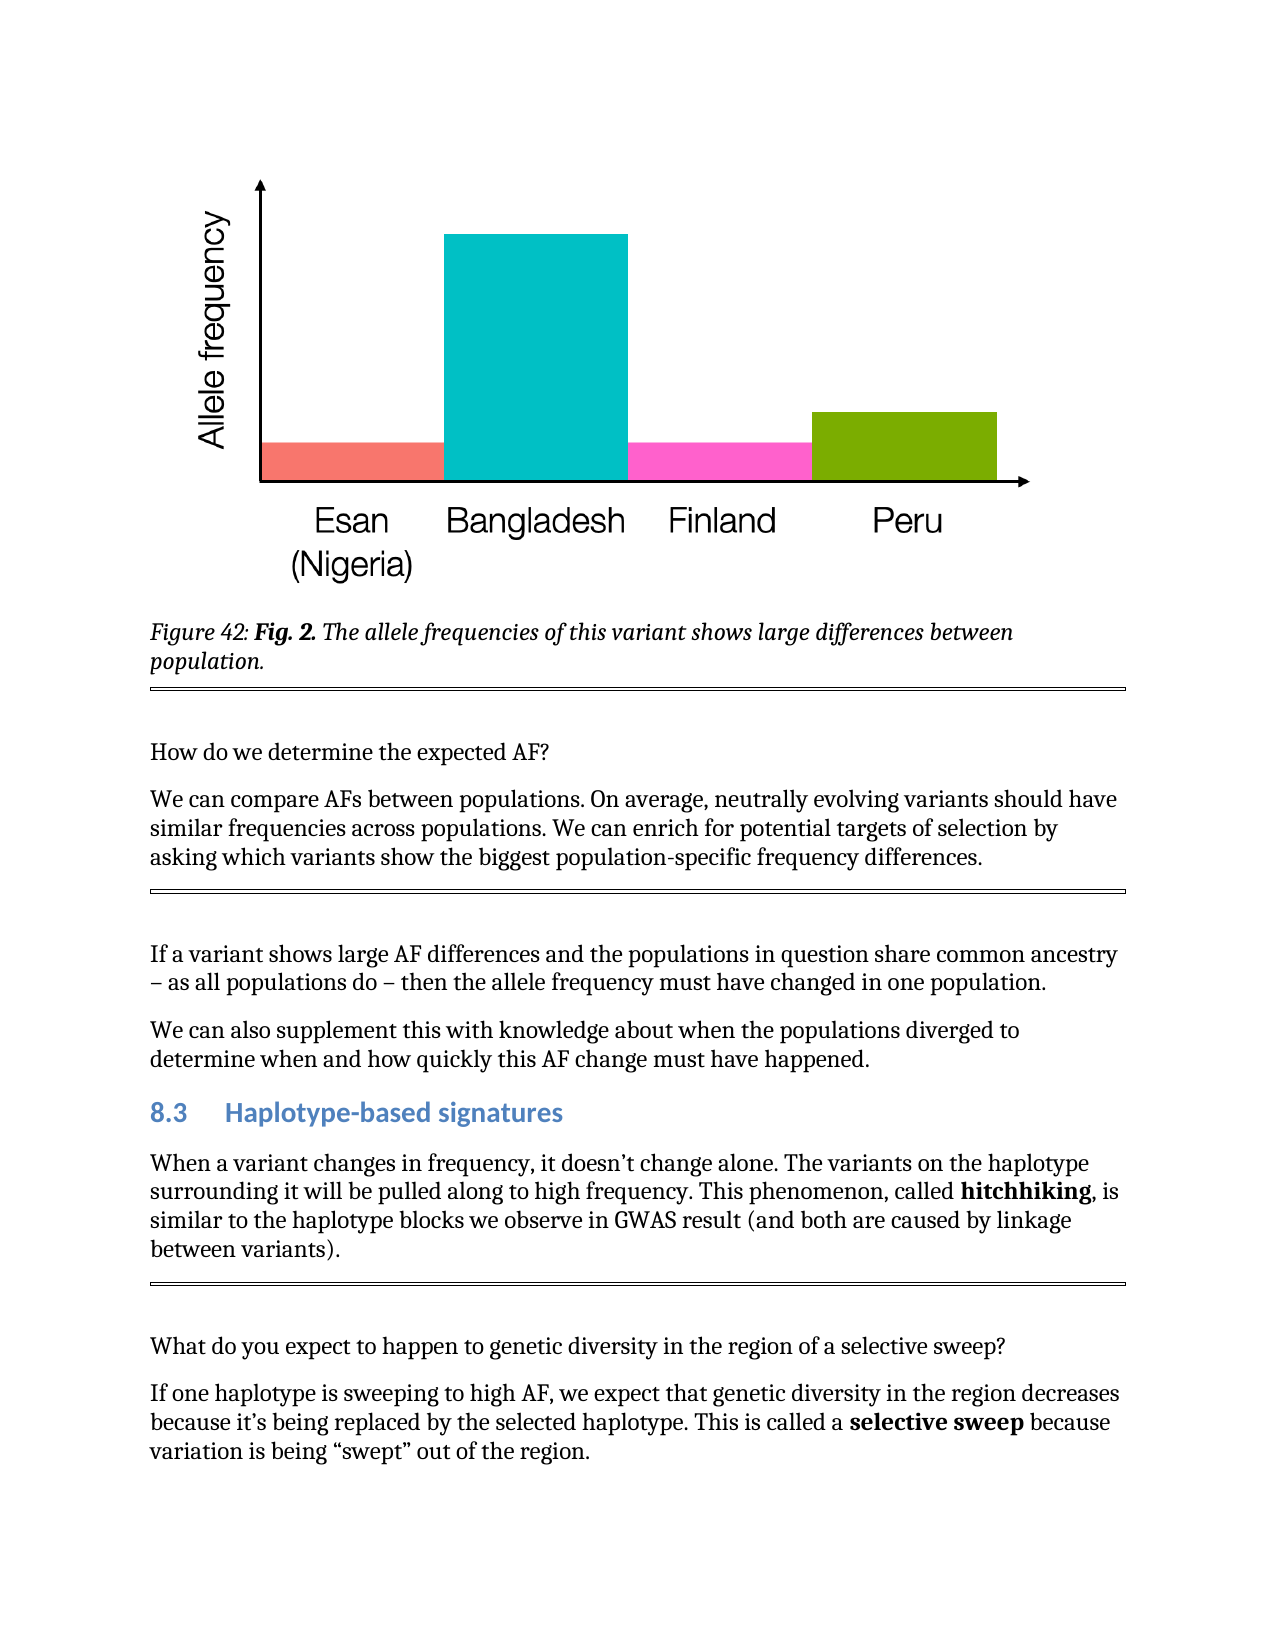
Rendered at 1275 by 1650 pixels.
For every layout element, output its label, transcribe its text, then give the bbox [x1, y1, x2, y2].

text We can compare AFs between populations. On average, neutrally evolving variants should have similar frequencies across populations. We can enrich for potential targets of selection by asking which variants show the biggest population-specific frequency differences. [150, 785, 1125, 871]
text What do you expect to happen to genetic diversity in the region of a selective sweep? [150, 1332, 1125, 1361]
text How do we determine the expected AF? [150, 737, 1125, 766]
text If one haplotype is sweeping to high AF, we expect that genetic diversity in the region decreases because it’s being replaced by the selected haplotype. This is called a selective sweep because variation is being “swept” out of the region. [150, 1379, 1125, 1466]
subtitle 8.3 Haplotype-based signatures [150, 1094, 1125, 1130]
text When a variant changes in frequency, it doesn’t change alone. The variants on the haplotype surrounding it will be pulled along to high frequency. This phenomenon, called hitchhiking, is similar to the haplotype blocks we observe in GWAS result (and both are caused by linkage between variants). [150, 1148, 1125, 1263]
picture [168, 150, 1044, 597]
text We can also supplement this with knowledge about when the populations diverged to determine when and how quickly this AF change must have happened. [150, 1016, 1125, 1073]
text If a variant shows large AF differences and the populations in question share common ancestry – as all populations do – then the allele frequency must have changed in one population. [150, 939, 1125, 997]
